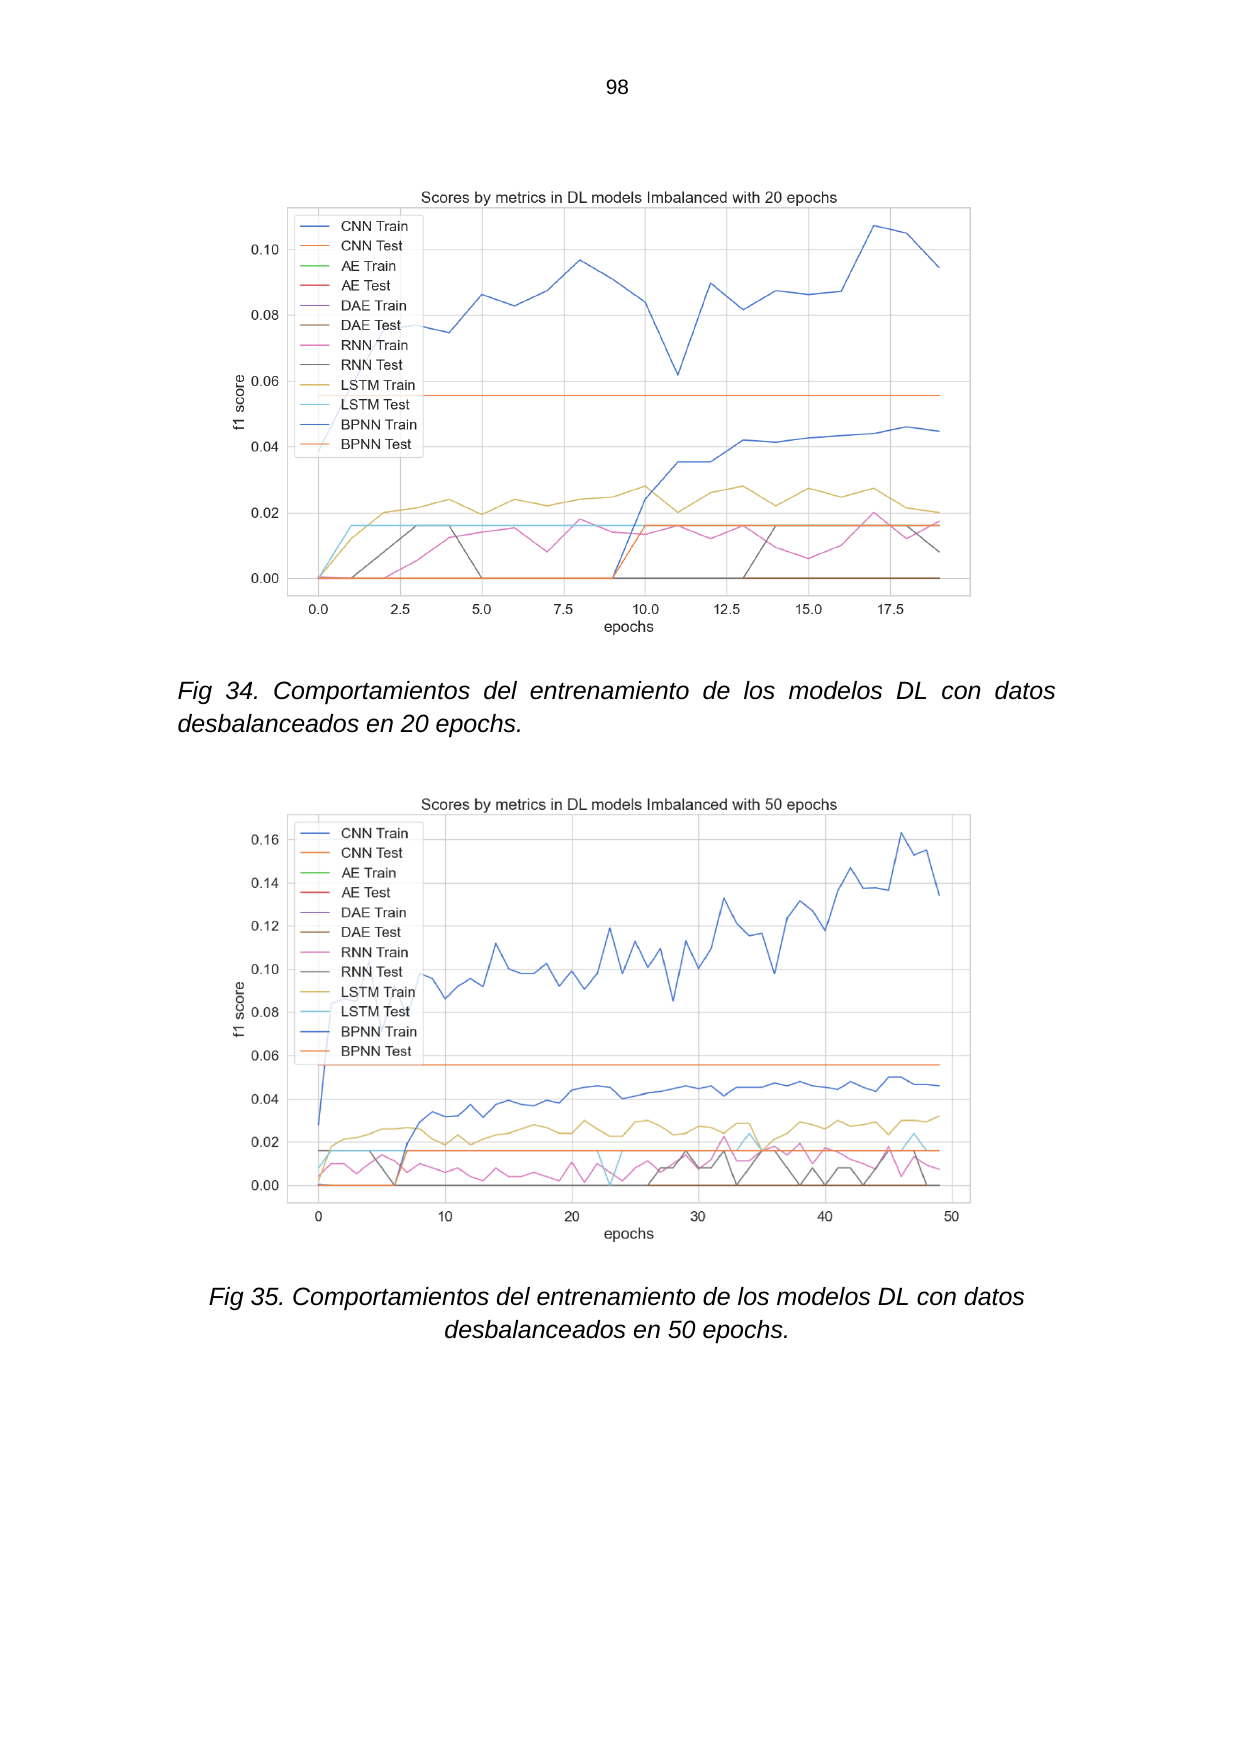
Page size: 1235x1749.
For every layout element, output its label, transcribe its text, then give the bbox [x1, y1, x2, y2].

picture [177, 147, 1058, 651]
picture [177, 754, 1058, 1258]
text Fig 34. Comportamientos del entrenamiento de los modelos DL con datos desbalanceados en 20 epochs. [177, 676, 1057, 738]
text Fig 35. Comportamientos del entrenamiento de los modelos DL con datos desbalanceados en 50 epochs. [177, 1282, 1057, 1344]
